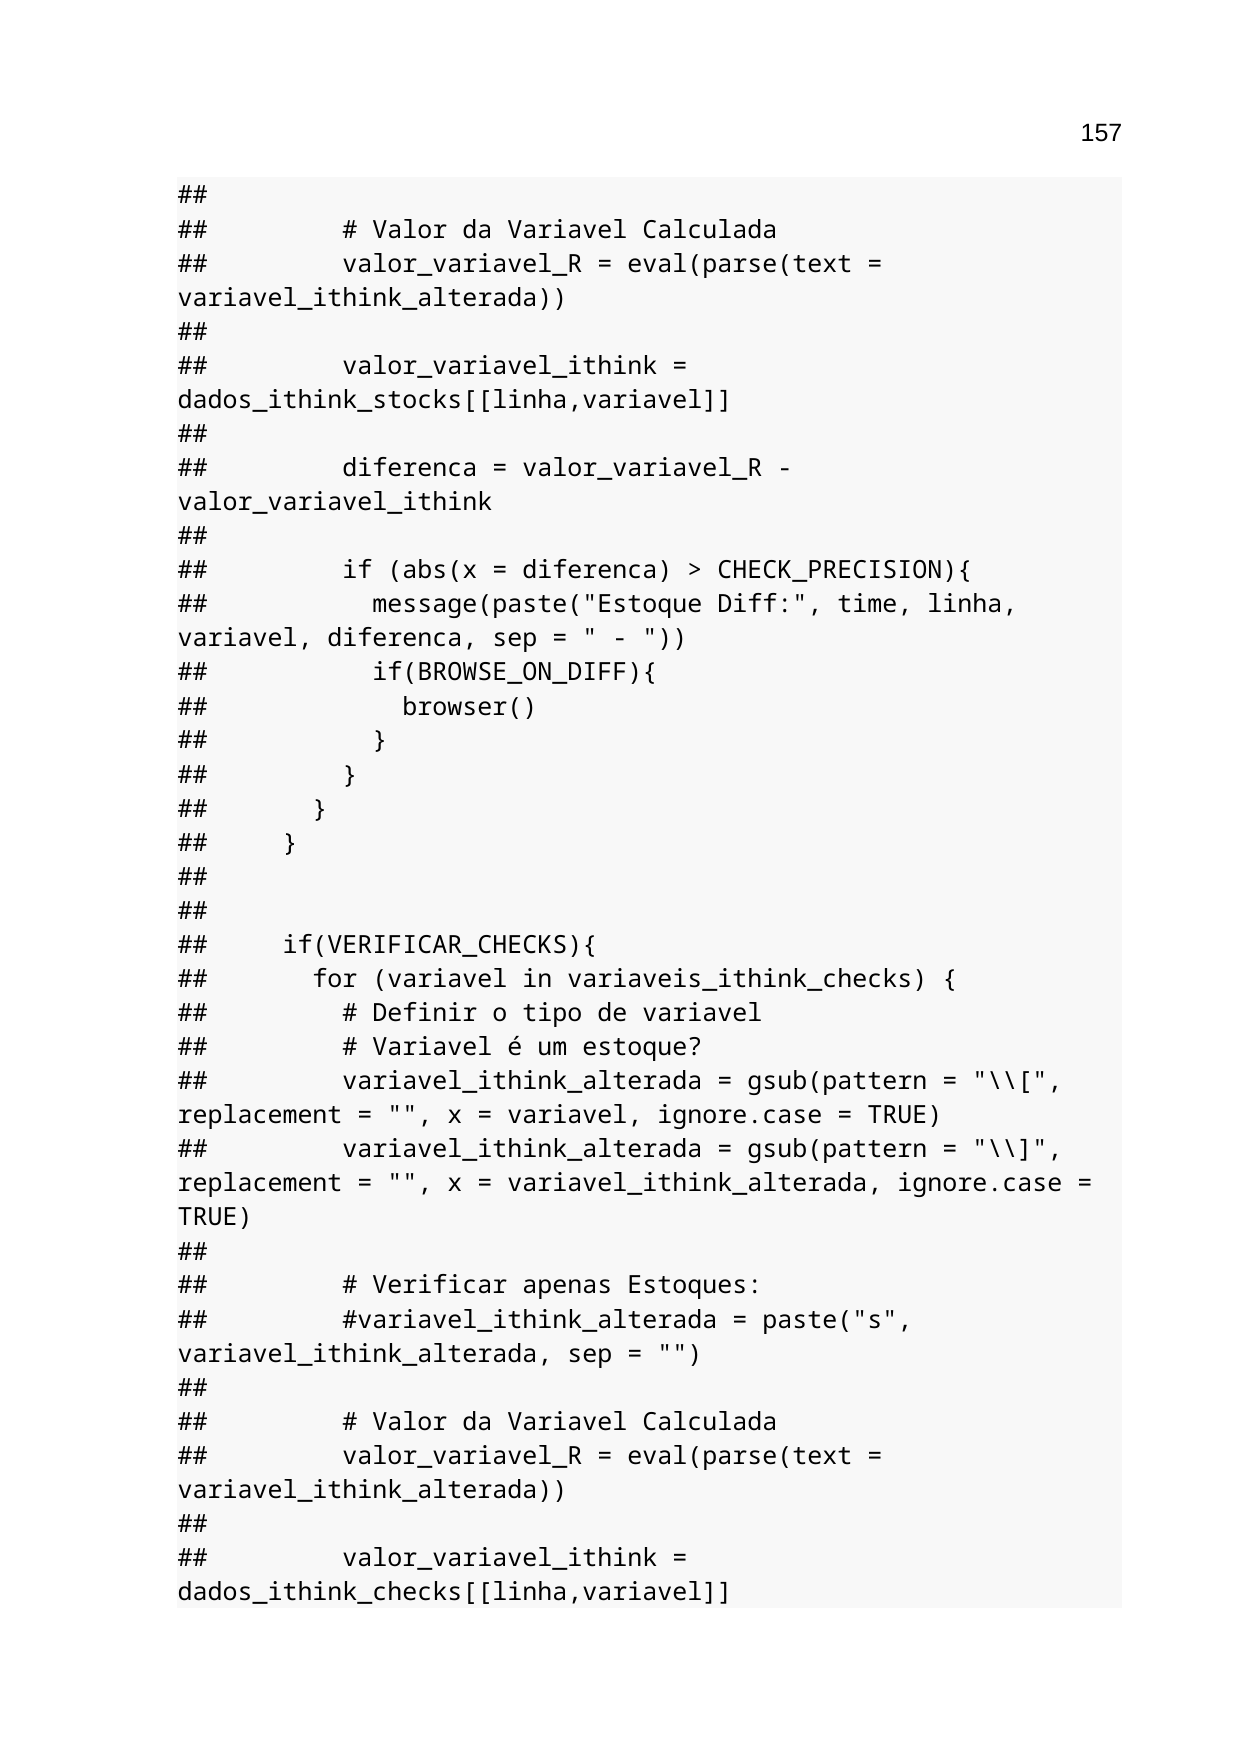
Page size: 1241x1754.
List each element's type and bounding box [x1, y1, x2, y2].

text [177, 177, 1122, 1608]
